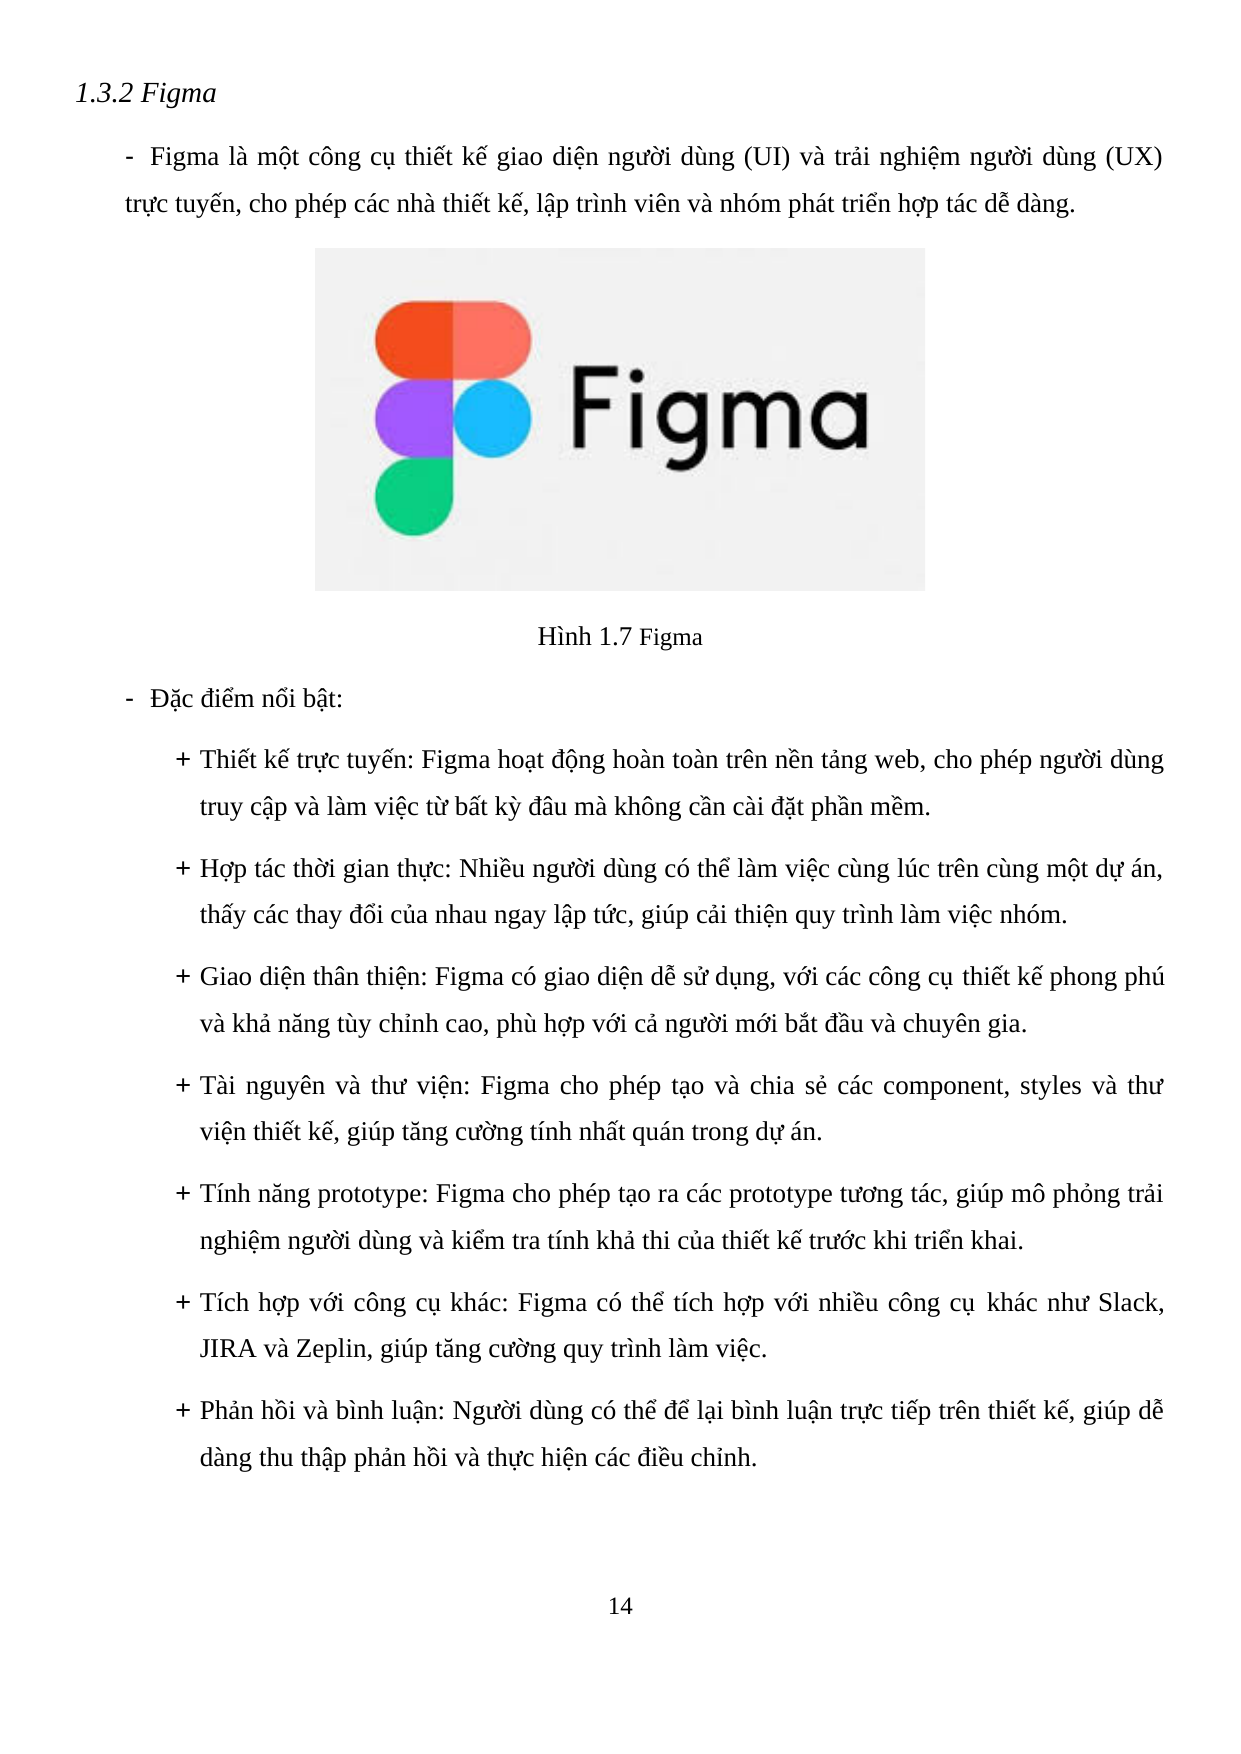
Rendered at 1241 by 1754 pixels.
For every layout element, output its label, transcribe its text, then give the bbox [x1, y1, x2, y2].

list Hợp tác thời gian thực: Nhiều người dùng có thể làm việc cùng lúc trên cùng một dự án, thấy các thay đổi của nhau ngay lập tức, giúp cải thiện quy trình làm việc nhóm. [175, 852, 1165, 930]
picture [315, 248, 926, 591]
list Phản hồi và bình luận: Người dùng có thể để lại bình luận trực tiếp trên thiết kế, giúp dễ dàng thu thập phản hồi và thực hiện các điều chỉnh. [175, 1394, 1165, 1472]
list Giao diện thân thiện: Figma có giao diện dễ sử dụng, với các công cụ thiết kế phong phú và khả năng tùy chỉnh cao, phù hợp với cả người mới bắt đầu và chuyên gia. [175, 960, 1165, 1038]
text Hình 1.7 Figma [75, 620, 1165, 651]
subtitle 1.3.2 Figma [75, 75, 1165, 108]
list Tích hợp với công cụ khác: Figma có thể tích hợp với nhiều công cụ khác như Slack, JIRA và Zeplin, giúp tăng cường quy trình làm việc. [175, 1286, 1165, 1363]
list Đặc điểm nổi bật: [125, 682, 1165, 713]
list Tính năng prototype: Figma cho phép tạo ra các prototype tương tác, giúp mô phỏng trải nghiệm người dùng và kiểm tra tính khả thi của thiết kế trước khi triển khai. [175, 1177, 1165, 1255]
list Figma là một công cụ thiết kế giao diện người dùng (UI) và trải nghiệm người dùng (UX) trực tuyến, cho phép các nhà thiết kế, lập trình viên và nhóm phát triển hợp tác dễ dàng. [125, 140, 1165, 218]
list Tài nguyên và thư viện: Figma cho phép tạo và chia sẻ các component, styles và thư viện thiết kế, giúp tăng cường tính nhất quán trong dự án. [175, 1069, 1165, 1147]
list Thiết kế trực tuyến: Figma hoạt động hoàn toàn trên nền tảng web, cho phép người dùng truy cập và làm việc từ bất kỳ đâu mà không cần cài đặt phần mềm. [175, 743, 1165, 821]
